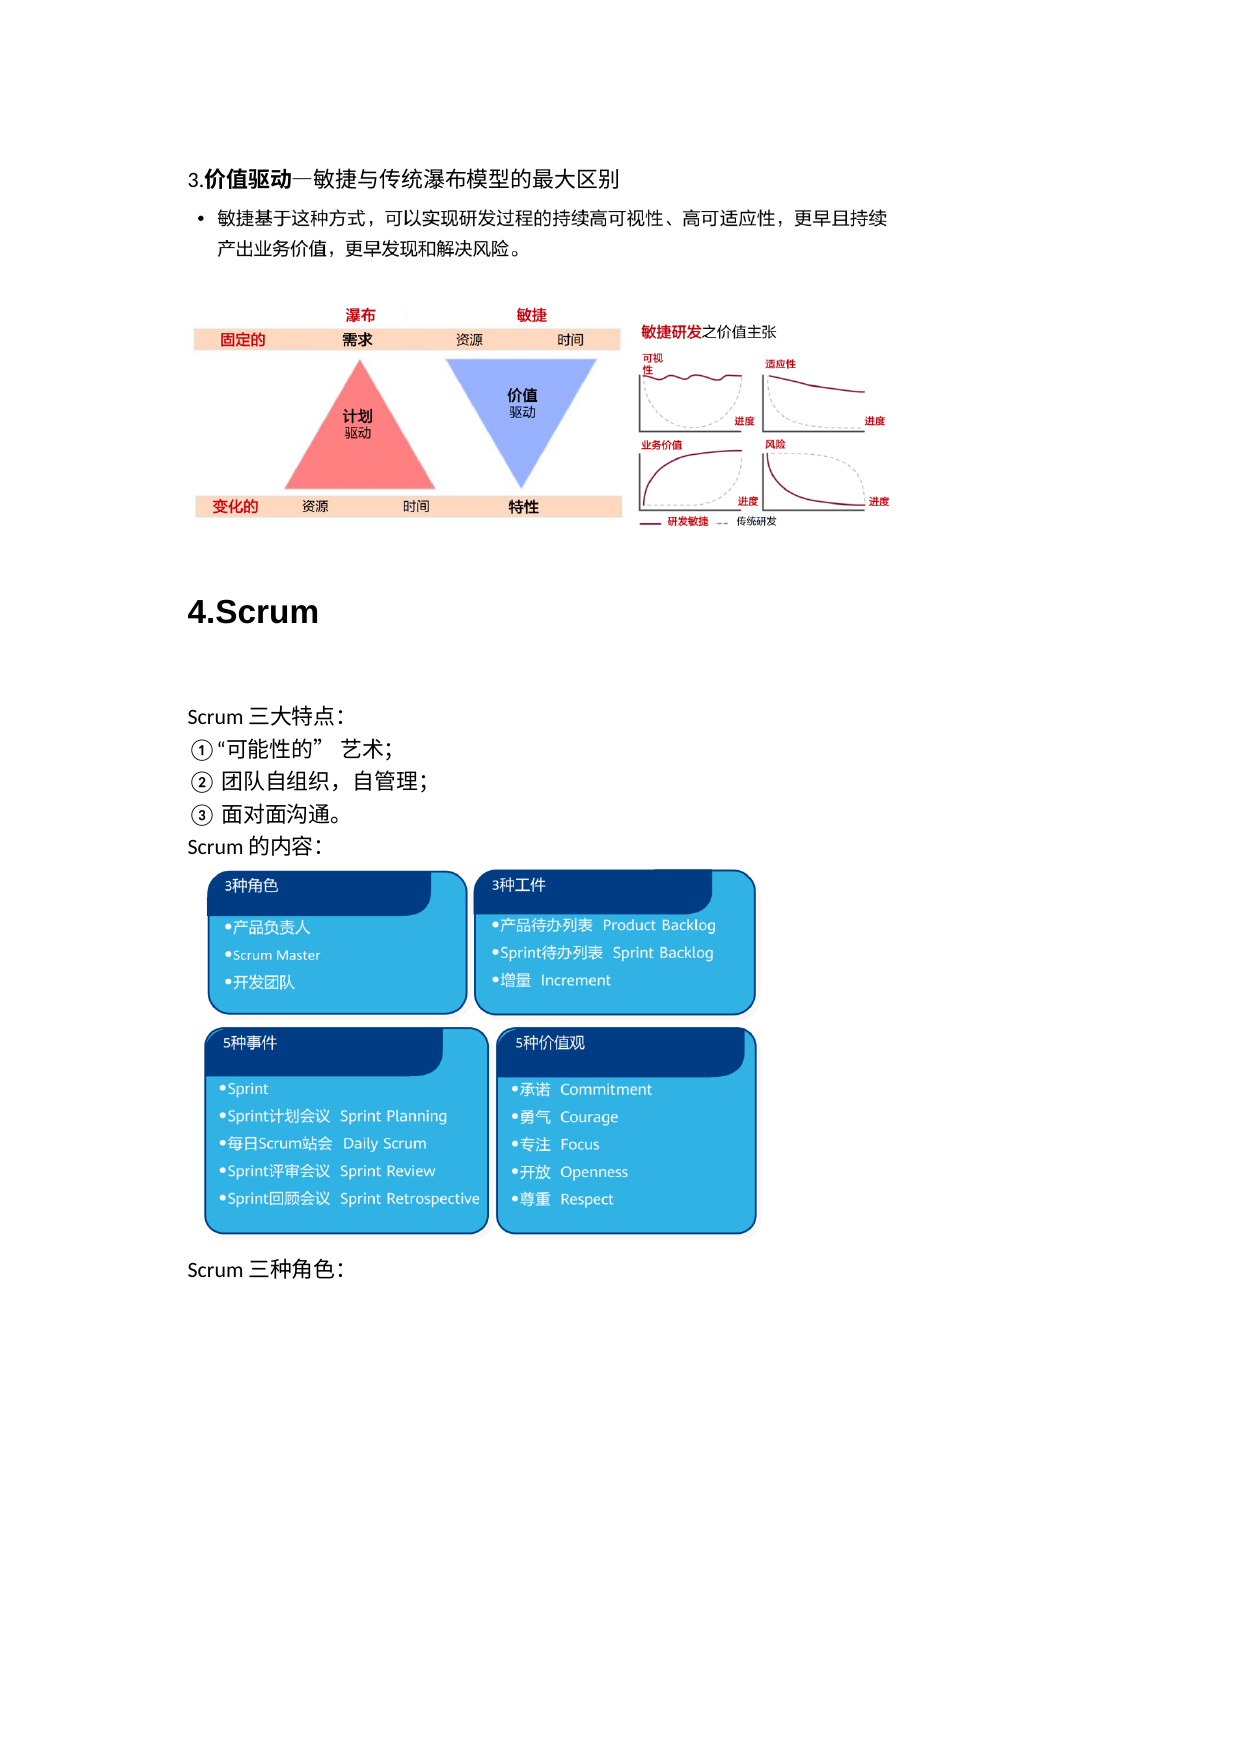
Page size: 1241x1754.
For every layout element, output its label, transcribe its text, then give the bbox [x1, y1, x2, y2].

list Scrum三大特点： [187, 699, 1053, 731]
subtitle 4.Scrum [187, 579, 1053, 644]
picture [187, 194, 909, 533]
list 3.价值驱动—敏捷与传统瀑布模型的最大区别 [187, 162, 1053, 194]
list ③面对面沟通。 [187, 796, 1053, 829]
list ①“可能性的” 艺术； [187, 731, 1053, 764]
list Scrum三种角色： [187, 1251, 1053, 1284]
picture [187, 861, 777, 1250]
list Scrum的内容： [187, 829, 1053, 861]
list ②团队自组织，自管理； [187, 764, 1053, 796]
